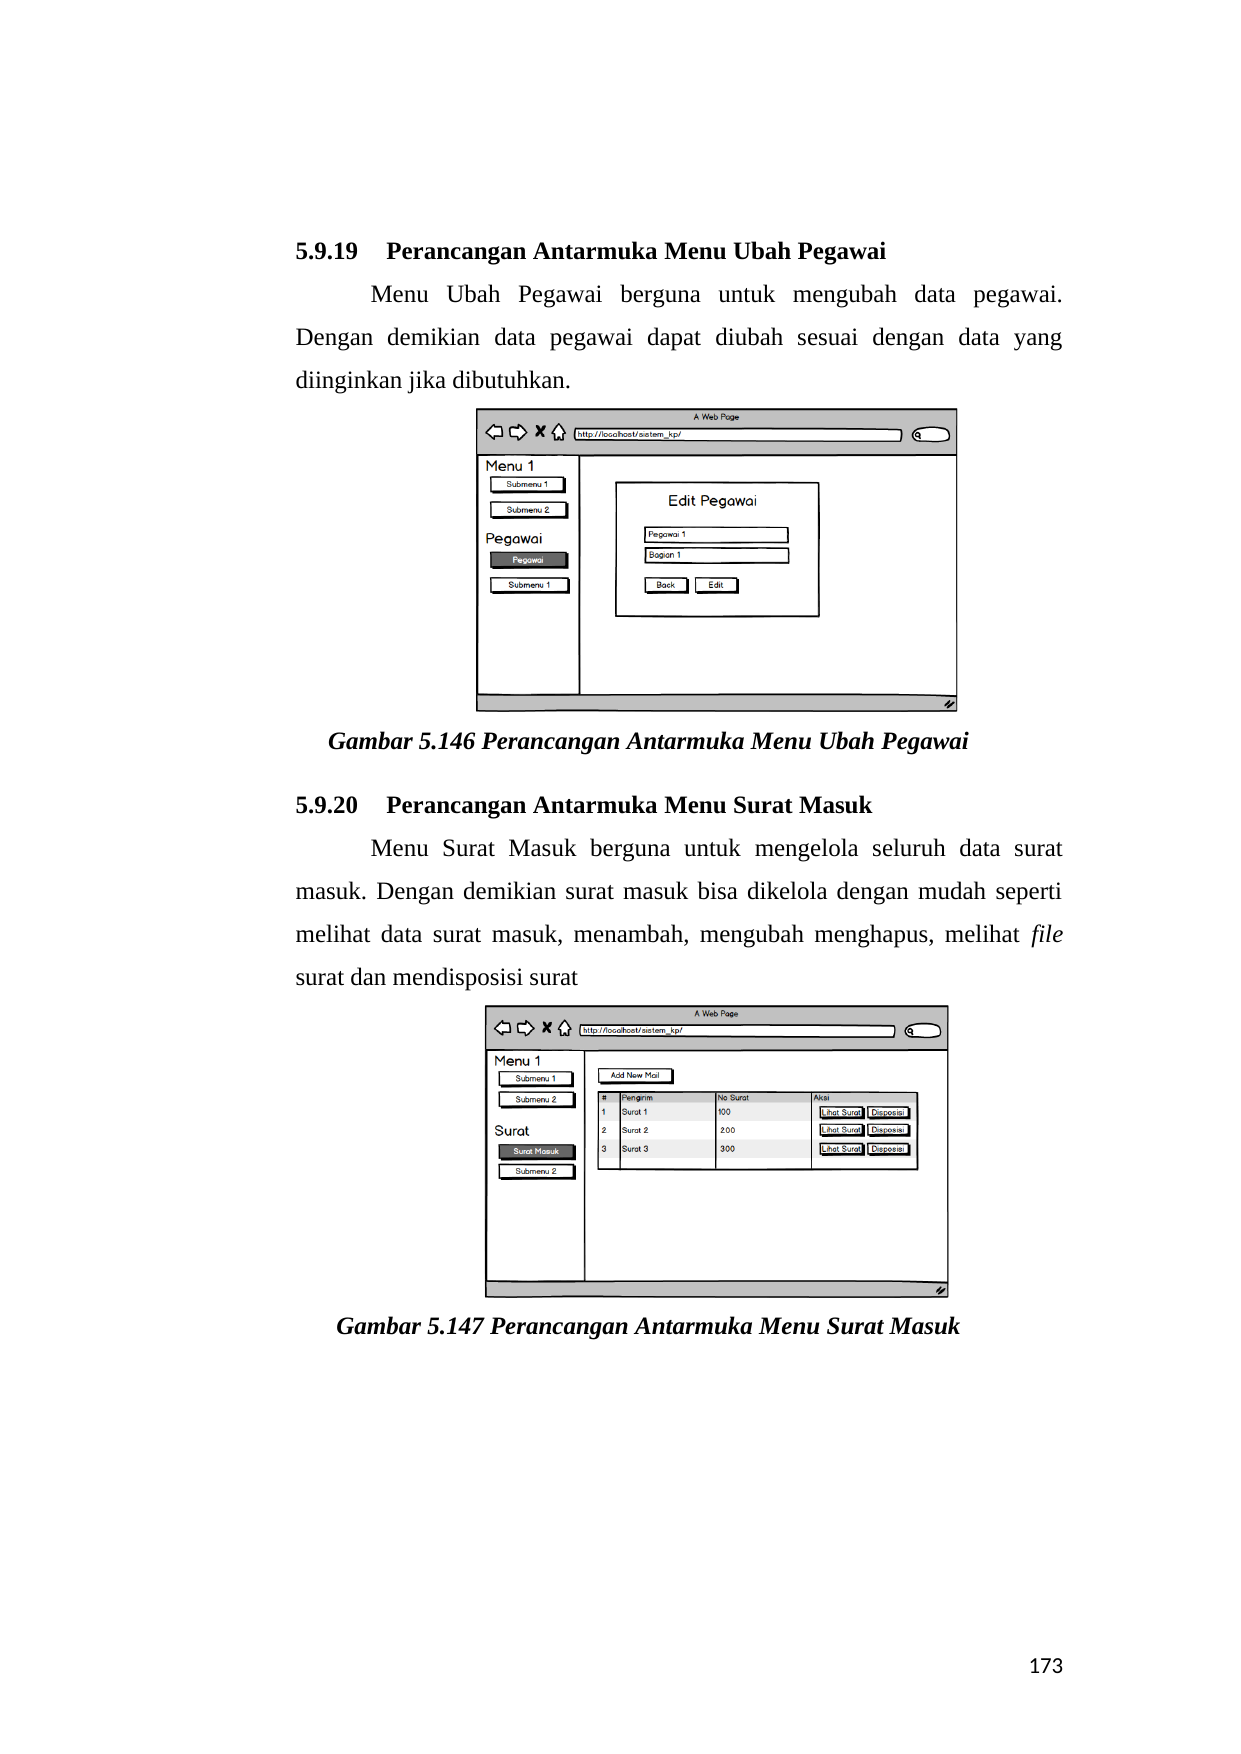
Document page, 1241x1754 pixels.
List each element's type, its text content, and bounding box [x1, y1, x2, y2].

subtitle Perancangan Antarmuka Menu Surat Masuk [295, 790, 1063, 818]
text Menu Surat Masuk berguna untuk mengelola seluruh data surat masuk. Dengan demikian surat masuk bisa dikelola dengan mudah seperti melihat data surat masuk, menambah, mengubah menghapus, melihat file surat dan mendisposisi surat [295, 833, 1063, 991]
text Gambar 5.147 Perancangan Antarmuka Menu Surat Masuk [236, 1311, 1063, 1340]
picture [484, 1005, 949, 1298]
picture [476, 408, 958, 712]
text Menu Ubah Pegawai berguna untuk mengubah data pegawai. Dengan demikian data pegawai dapat diubah sesuai dengan data yang diinginkan jika dibutuhkan. [295, 279, 1063, 394]
subtitle Perancangan Antarmuka Menu Ubah Pegawai [295, 236, 1063, 265]
text Gambar 5.146 Perancangan Antarmuka Menu Ubah Pegawai [236, 726, 1063, 754]
